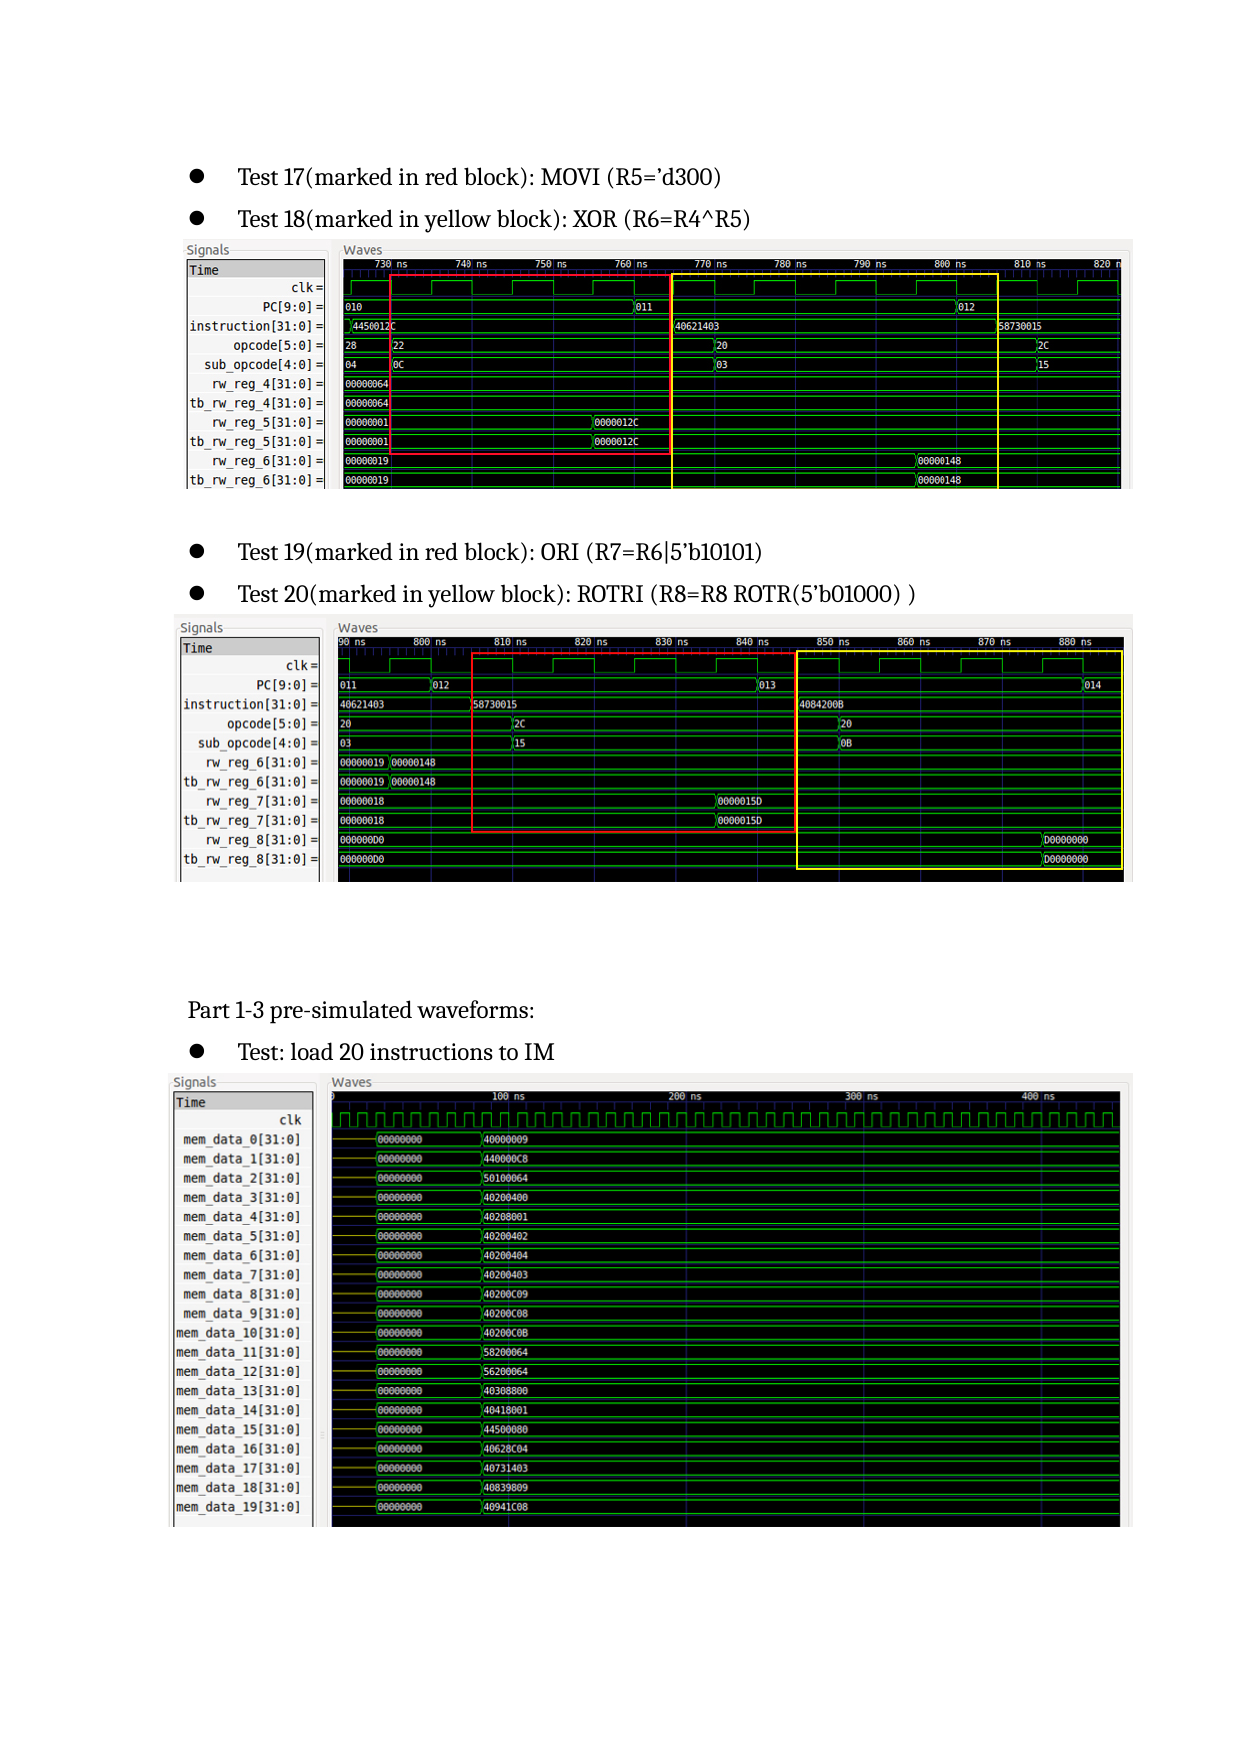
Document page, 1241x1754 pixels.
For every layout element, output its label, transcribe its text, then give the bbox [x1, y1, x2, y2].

list Test 19(marked in red block): ORI (R7=R6|5’b10101) [187, 531, 1053, 573]
list Test 18(marked in yellow block): XOR (R6=R4^R5) [187, 198, 1053, 239]
picture [167, 1073, 1133, 1527]
list Test 20(marked in yellow block): ROTRI (R8=R8 ROTR(5’b01000) ) [187, 573, 1053, 614]
list Test: load 20 instructions to IM [187, 1031, 1053, 1073]
list Test 17(marked in red block): MOVI (R5=’d300) [187, 156, 1053, 198]
picture [173, 614, 1133, 882]
text Part 1-3 pre-simulated waveforms: [187, 990, 1053, 1031]
picture [183, 239, 1133, 489]
